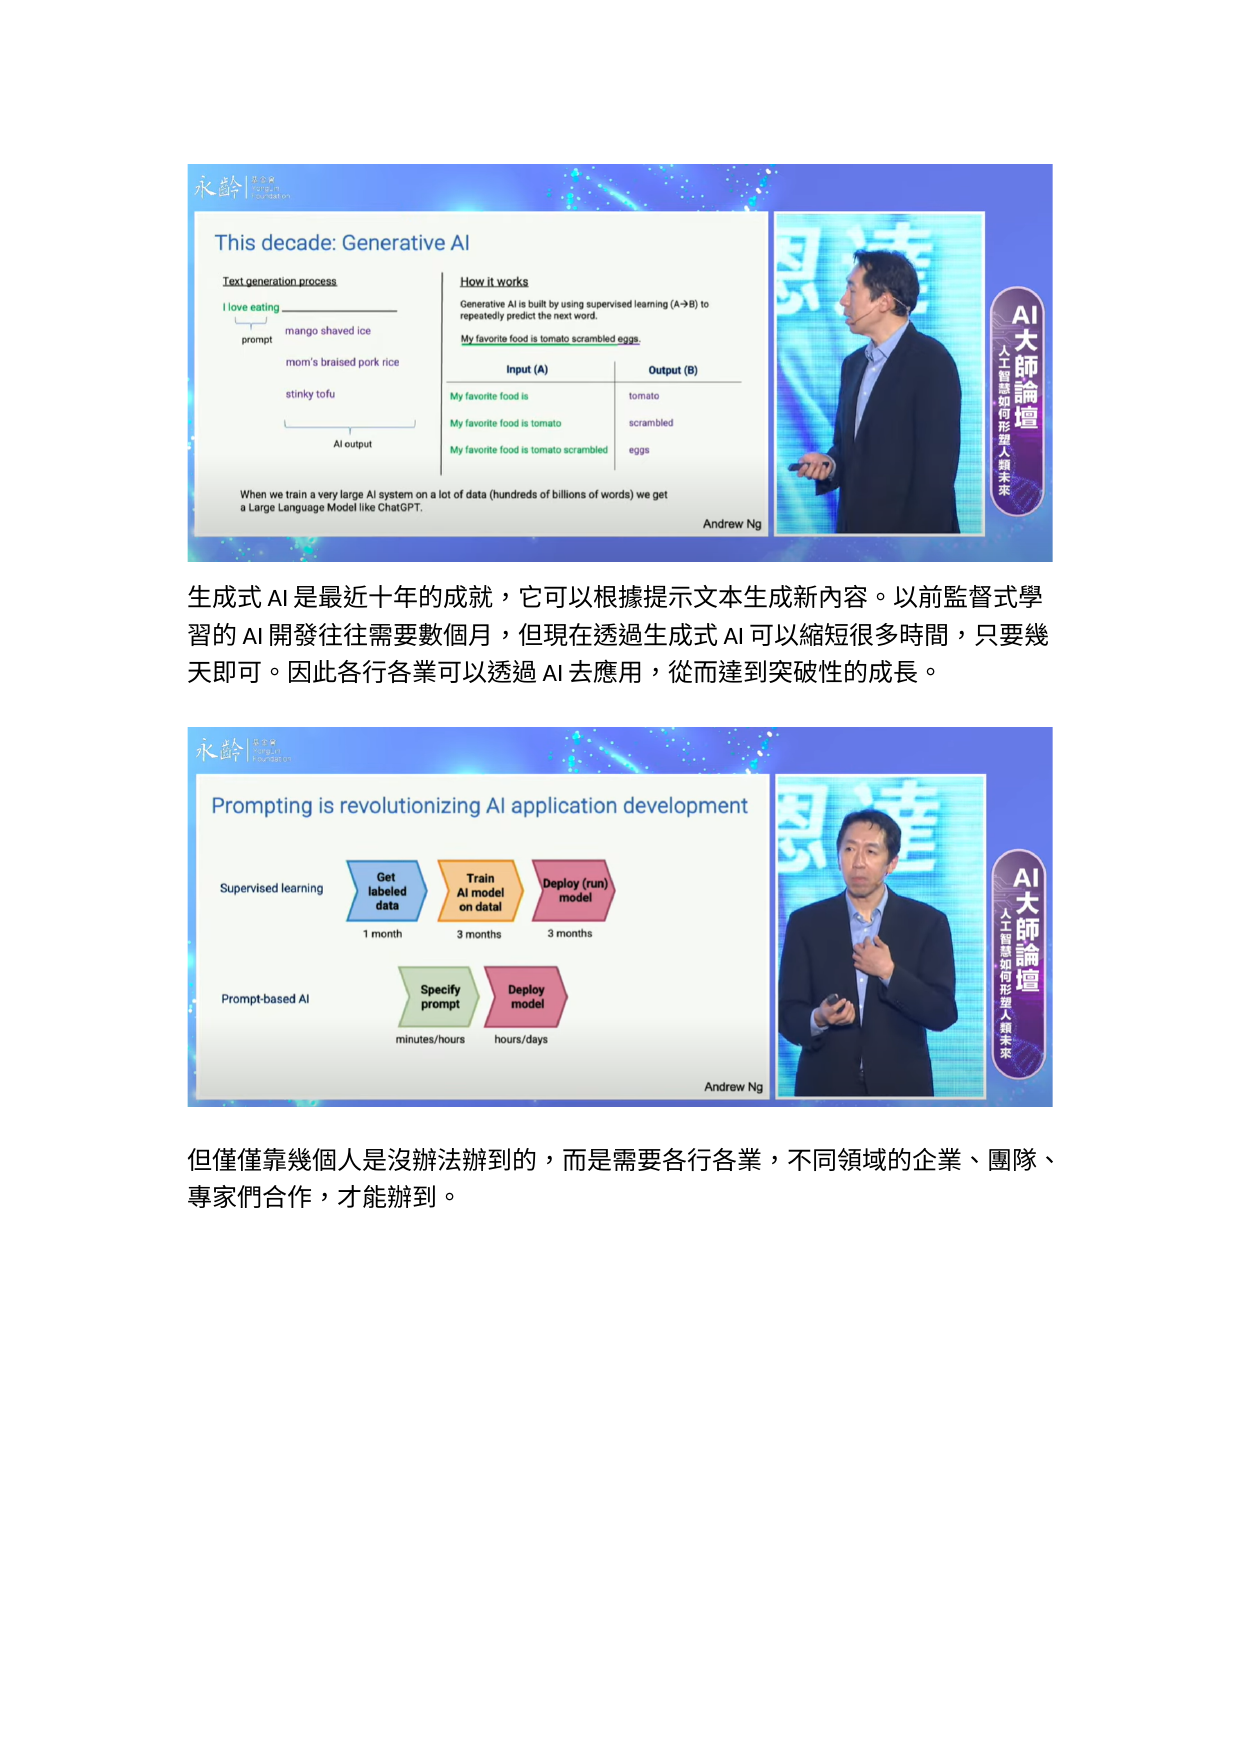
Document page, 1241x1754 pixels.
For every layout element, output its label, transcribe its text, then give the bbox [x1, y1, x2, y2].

picture [187, 164, 1053, 562]
picture [187, 727, 1053, 1107]
text 生成式AI是最近十年的成就，它可以根據提示文本生成新內容。以前監督式學習的AI開發往往需要數個月，但現在透過生成式AI可以縮短很多時間，只要幾天即可。因此各行各業可以透過AI去應用，從而達到突破性的成長。 [187, 577, 1053, 689]
text 但僅僅靠幾個人是沒辦法辦到的，而是需要各行各業，不同領域的企業、團隊、專家們合作，才能辦到。 [187, 1139, 1053, 1214]
